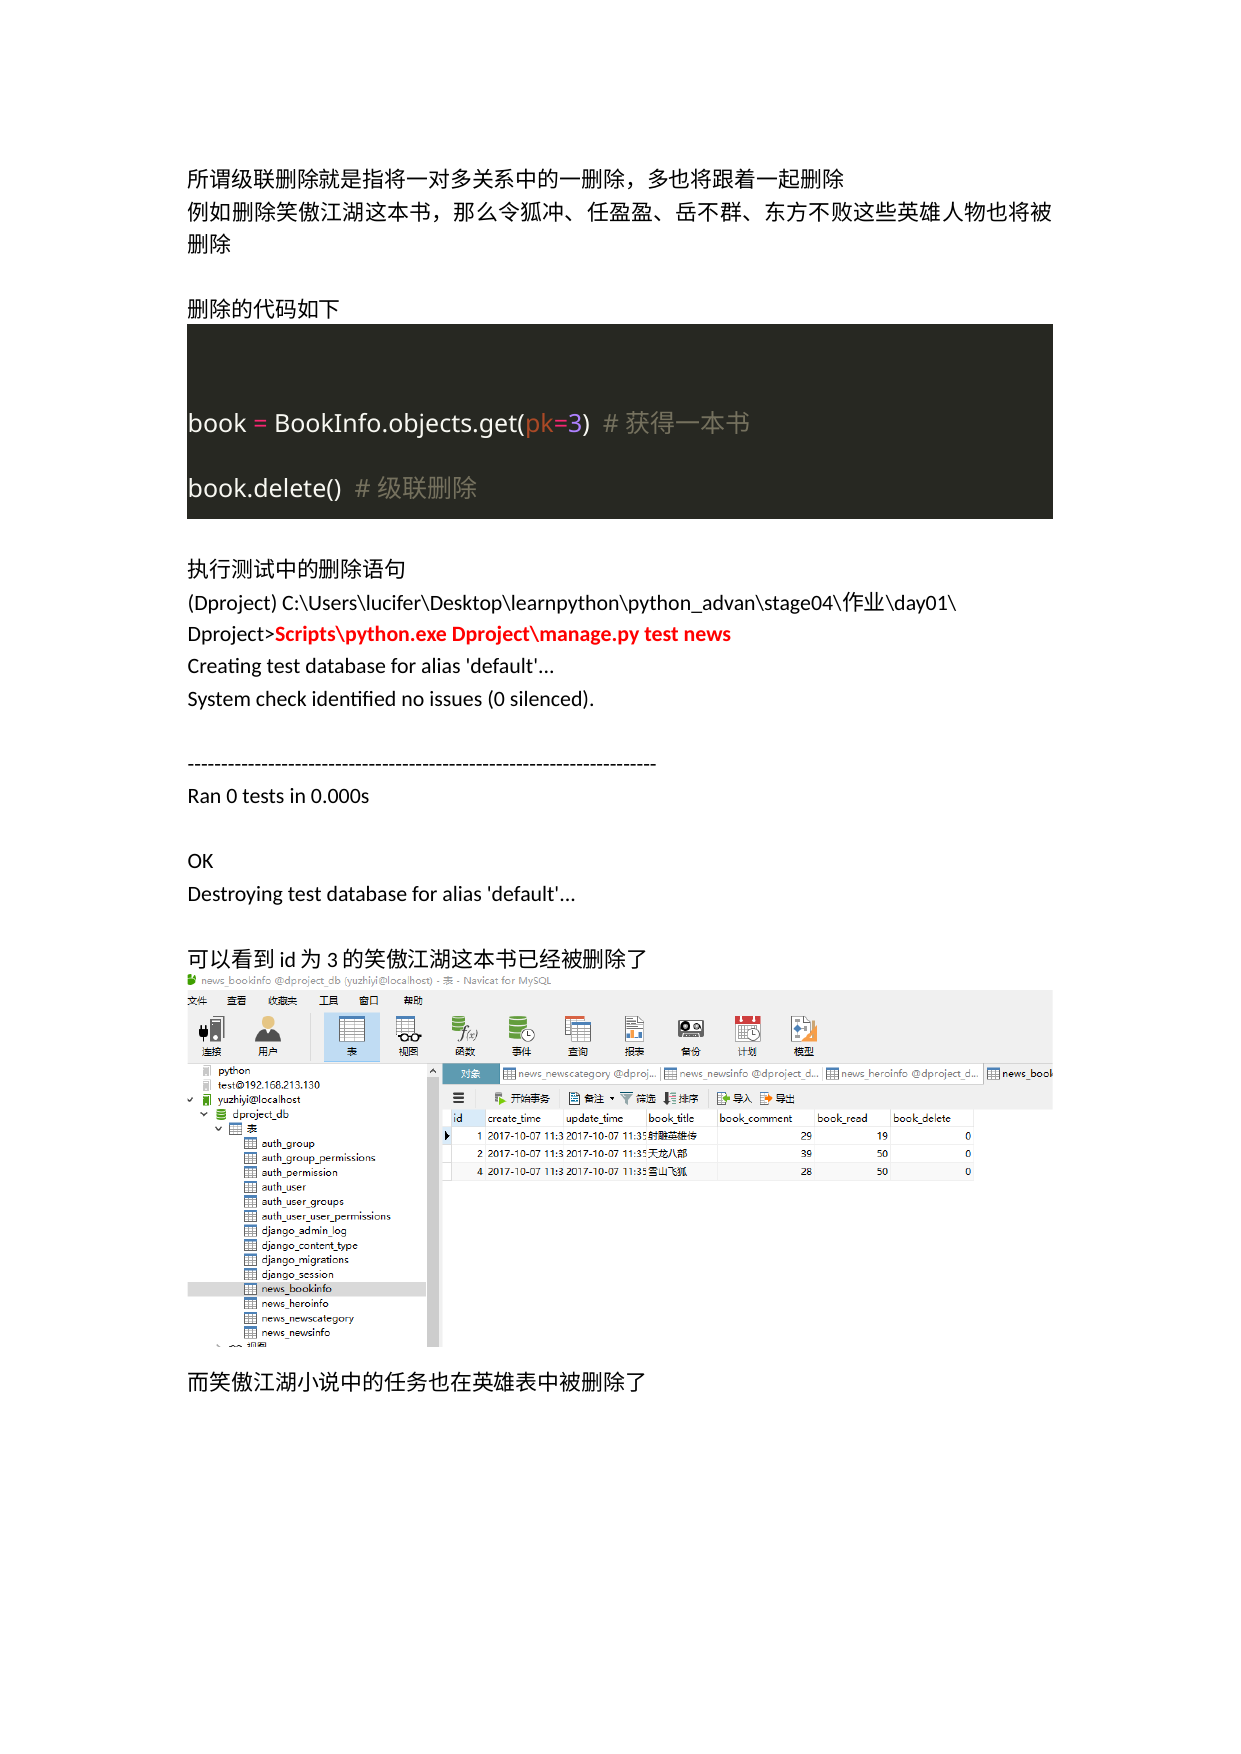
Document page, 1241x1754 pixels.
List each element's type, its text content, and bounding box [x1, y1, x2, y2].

text Destroying test database for alias 'default'... [187, 877, 1053, 909]
text ---------------------------------------------------------------------- [187, 747, 1053, 779]
text Dproject>Scripts\python.exe Dproject\manage.py test news [187, 617, 1053, 649]
text 例如删除笑傲江湖这本书，那么令狐冲、任盈盈、岳不群、东方不败这些英雄人物也将被删除 [187, 194, 1053, 259]
text 删除的代码如下 [187, 292, 1053, 324]
picture [187, 974, 1053, 1347]
text 可以看到id为3的笑傲江湖这本书已经被删除了 [187, 942, 1053, 974]
text OK [187, 844, 1053, 877]
text Creating test database for alias 'default'... [187, 649, 1053, 682]
text 而笑傲江湖小说中的任务也在英雄表中被删除了 [187, 1364, 1053, 1397]
text (Dproject) C:\Users\lucifer\Desktop\learnpython\python_advan\stage04\作业\day01\ [187, 584, 1053, 617]
text book = BookInfo.objects.get(pk=3) # 获得一本书 book.delete() # 级联删除 [187, 324, 1053, 519]
text System check identified no issues (0 silenced). [187, 682, 1053, 714]
text 执行测试中的删除语句 [187, 552, 1053, 584]
text Ran 0 tests in 0.000s [187, 779, 1053, 812]
text 所谓级联删除就是指将一对多关系中的一删除，多也将跟着一起删除 [187, 162, 1053, 194]
